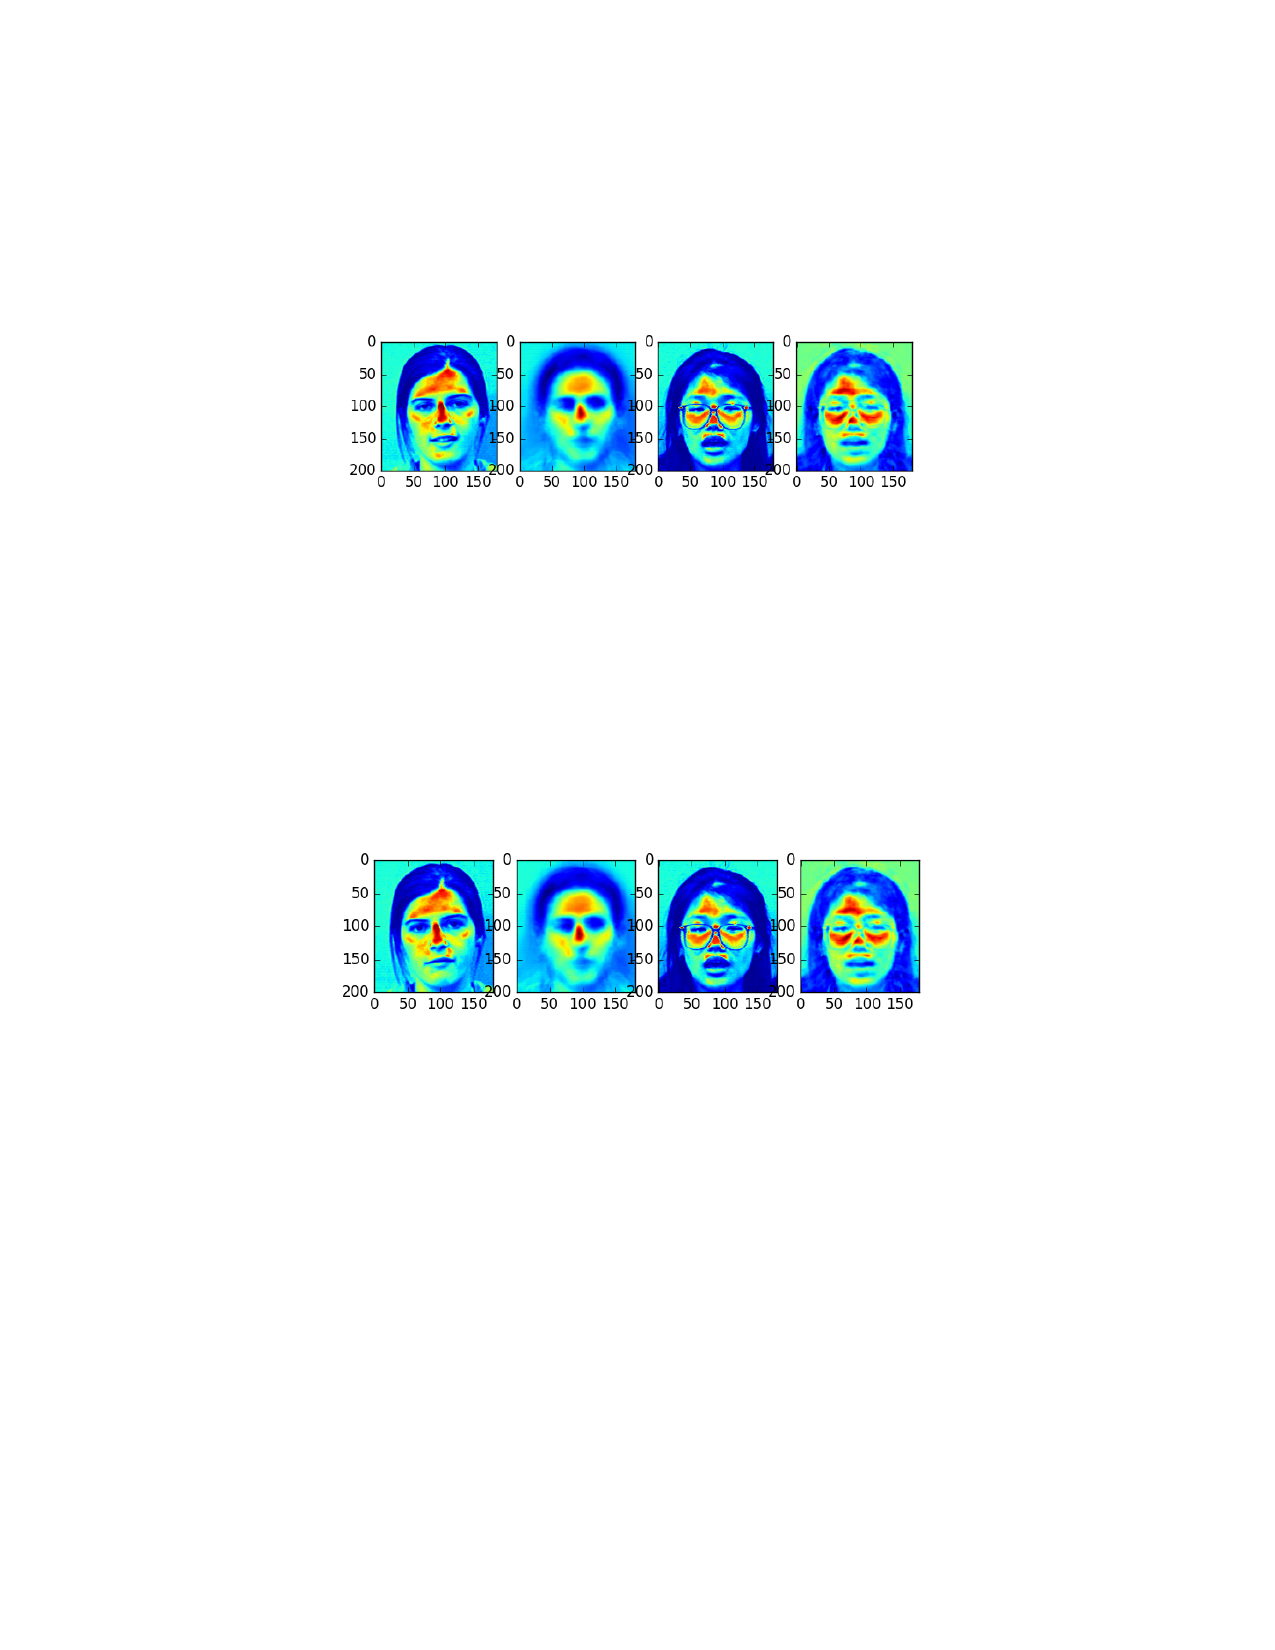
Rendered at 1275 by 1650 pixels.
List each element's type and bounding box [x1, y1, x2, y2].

picture [286, 150, 989, 1190]
